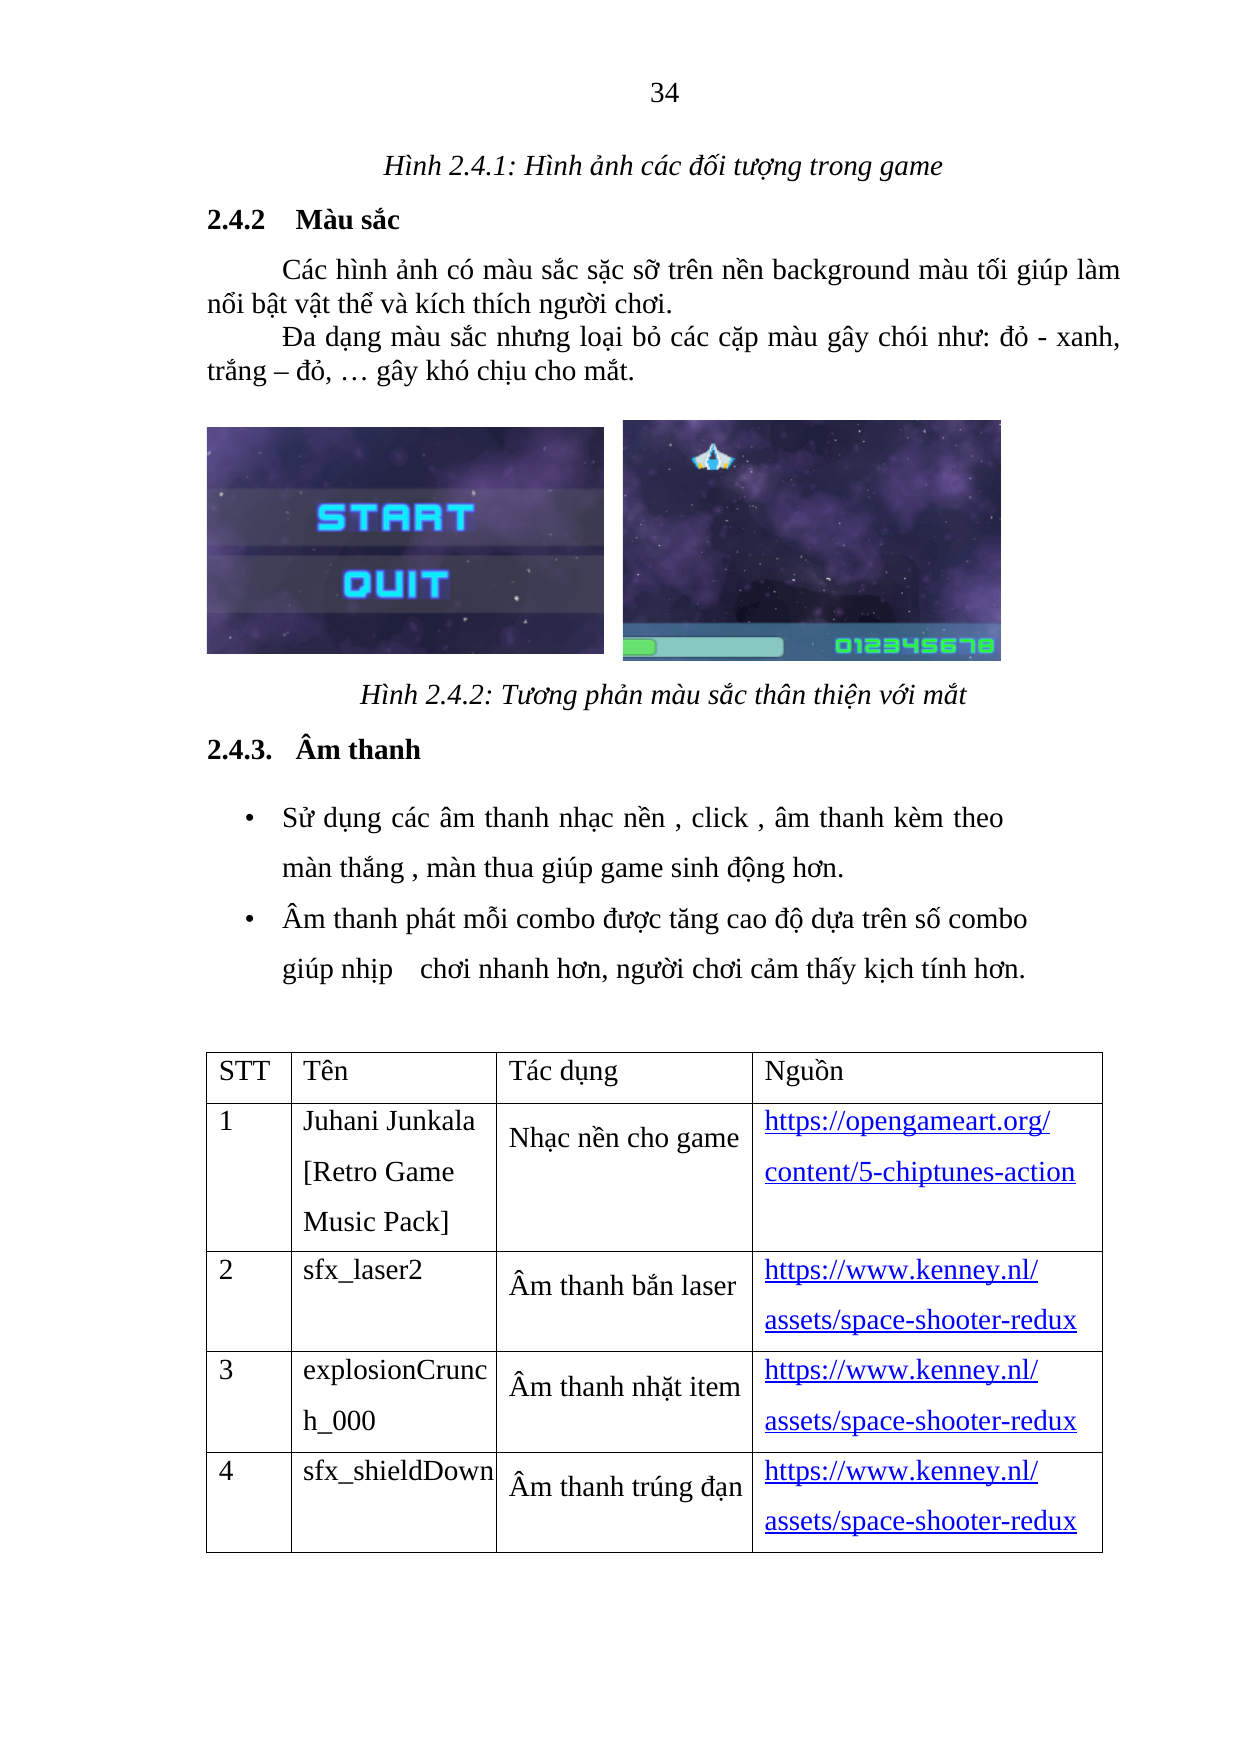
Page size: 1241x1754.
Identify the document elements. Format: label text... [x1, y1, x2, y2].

table_cell Âm thanh trúng đạn [497, 1453, 752, 1552]
table_cell Âm thanh nhặt item [497, 1352, 752, 1452]
table_cell explosionCrunch_000 [292, 1352, 496, 1452]
table_header Tên [292, 1053, 496, 1102]
table_cell 4 [207, 1453, 291, 1552]
table_header Tác dụng [497, 1053, 752, 1102]
text Hình 2.4.2: Tương phản màu sắc thân thiện với mắt [207, 677, 1122, 711]
table_cell 2 [207, 1252, 291, 1351]
table_cell sfx_shieldDown [292, 1453, 496, 1552]
list Âm thanh phát mỗi combo được tăng cao độ dựa trên số combo giúp nhịp chơi nhanh hơn, người chơi cảm thấy kịch tính hơn. [244, 901, 1028, 985]
picture [206, 427, 604, 654]
text Các hình ảnh có màu sắc sặc sỡ trên nền background màu tối giúp làm nổi bật vật thể và kích thích người chơi. [207, 252, 1122, 319]
subtitle Âm thanh [207, 732, 1122, 765]
table_cell 3 [207, 1352, 291, 1452]
subtitle Màu sắc [207, 202, 1122, 236]
table_cell Nhạc nền cho game [497, 1104, 752, 1251]
table_cell sfx_laser2 [292, 1252, 496, 1351]
list Sử dụng các âm thanh nhạc nền , click , âm thanh kèm theo màn thắng , màn thua giúp game sinh động hơn. [244, 800, 1004, 884]
table_cell https://www.kenney.nl/assets/space-shooter-redux [753, 1252, 1102, 1351]
text Hình 2.4.1: Hình ảnh các đối tượng trong game [207, 148, 1122, 181]
table_cell 1 [207, 1104, 291, 1251]
table_cell https://www.kenney.nl/assets/space-shooter-redux [753, 1453, 1102, 1552]
text Đa dạng màu sắc nhưng loại bỏ các cặp màu gây chói như: đỏ - xanh, trắng – đỏ, … gây khó chịu cho mắt. [207, 319, 1122, 387]
table_cell Âm thanh bắn laser [497, 1252, 752, 1351]
table_cell https://opengameart.org/content/5-chiptunes-action [753, 1104, 1102, 1251]
table_cell https://www.kenney.nl/assets/space-shooter-redux [753, 1352, 1102, 1452]
picture [622, 420, 1001, 661]
table_header STT [207, 1053, 291, 1102]
table_cell Juhani Junkala [Retro Game Music Pack] [292, 1104, 496, 1251]
table_header Nguồn [753, 1053, 1102, 1102]
